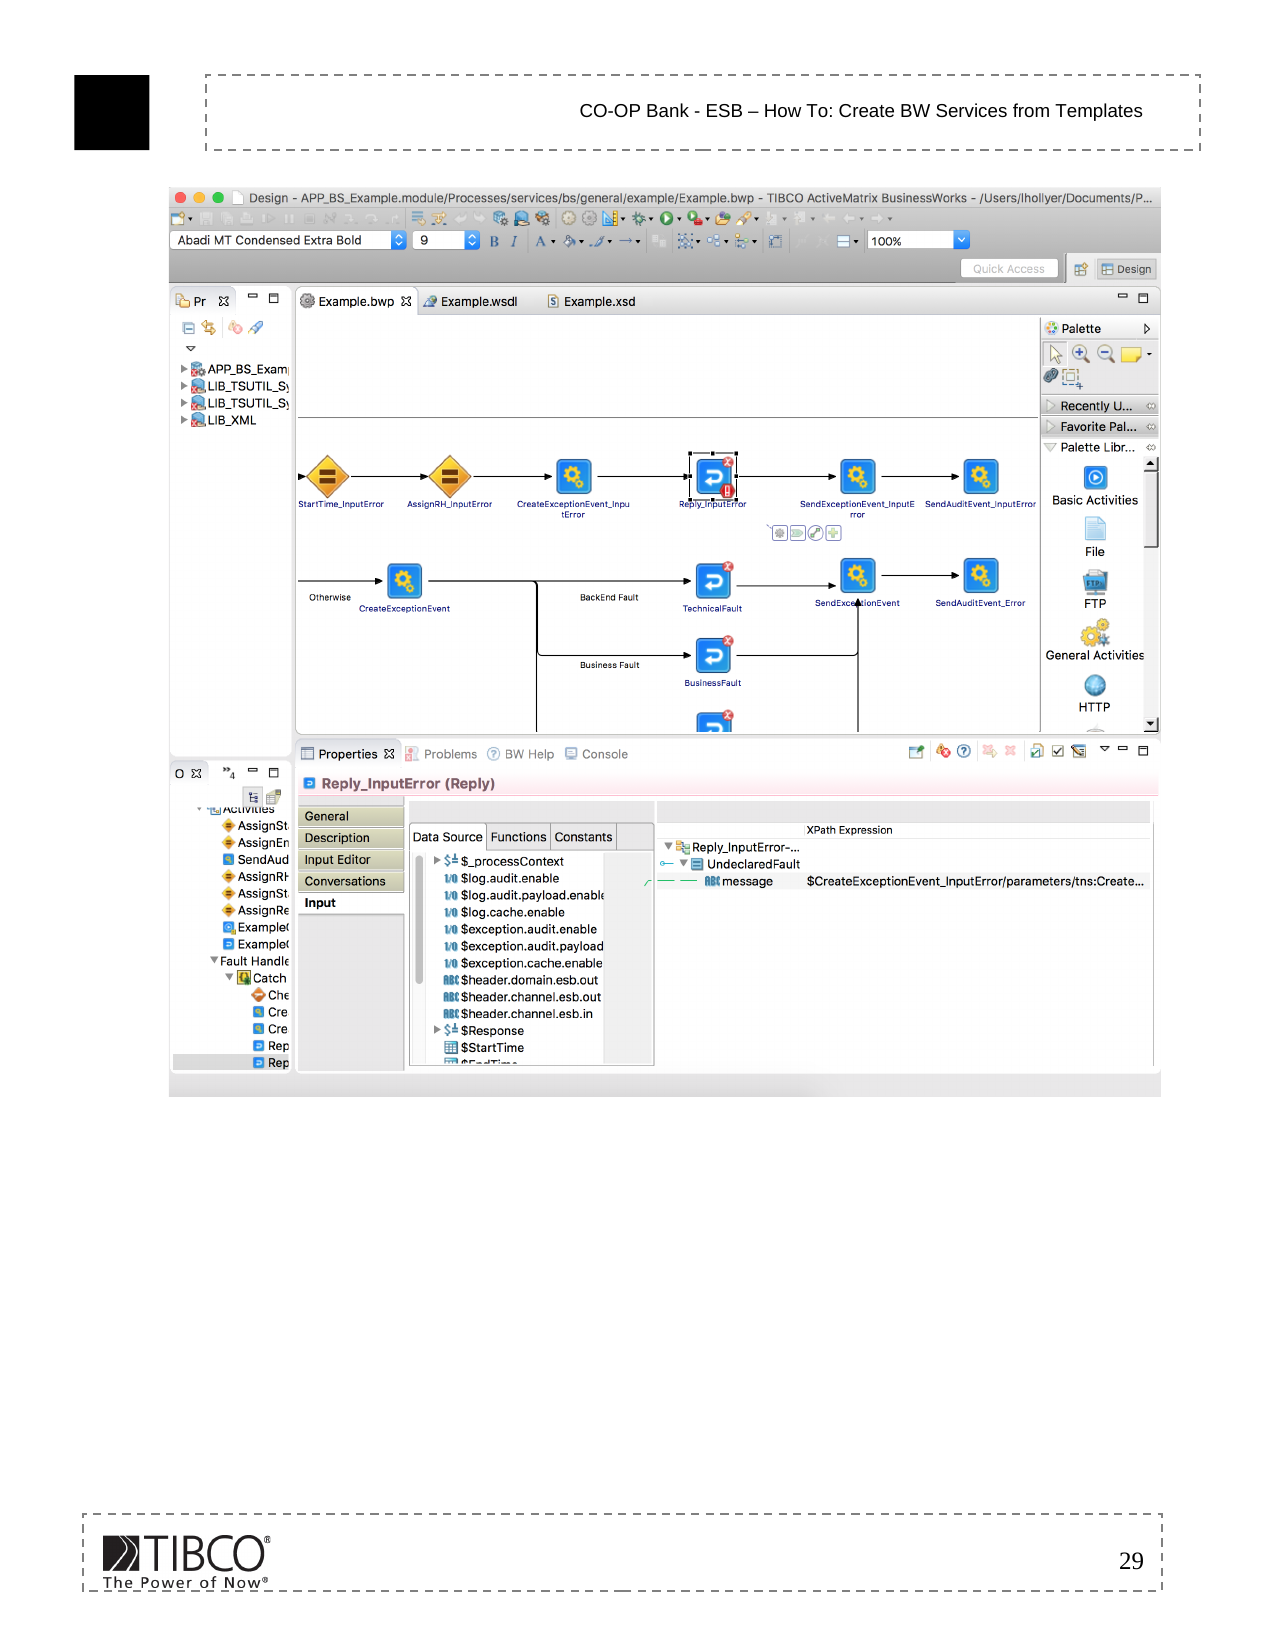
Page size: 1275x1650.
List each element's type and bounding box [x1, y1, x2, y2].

picture [103, 1535, 271, 1588]
picture [168, 187, 1161, 1097]
